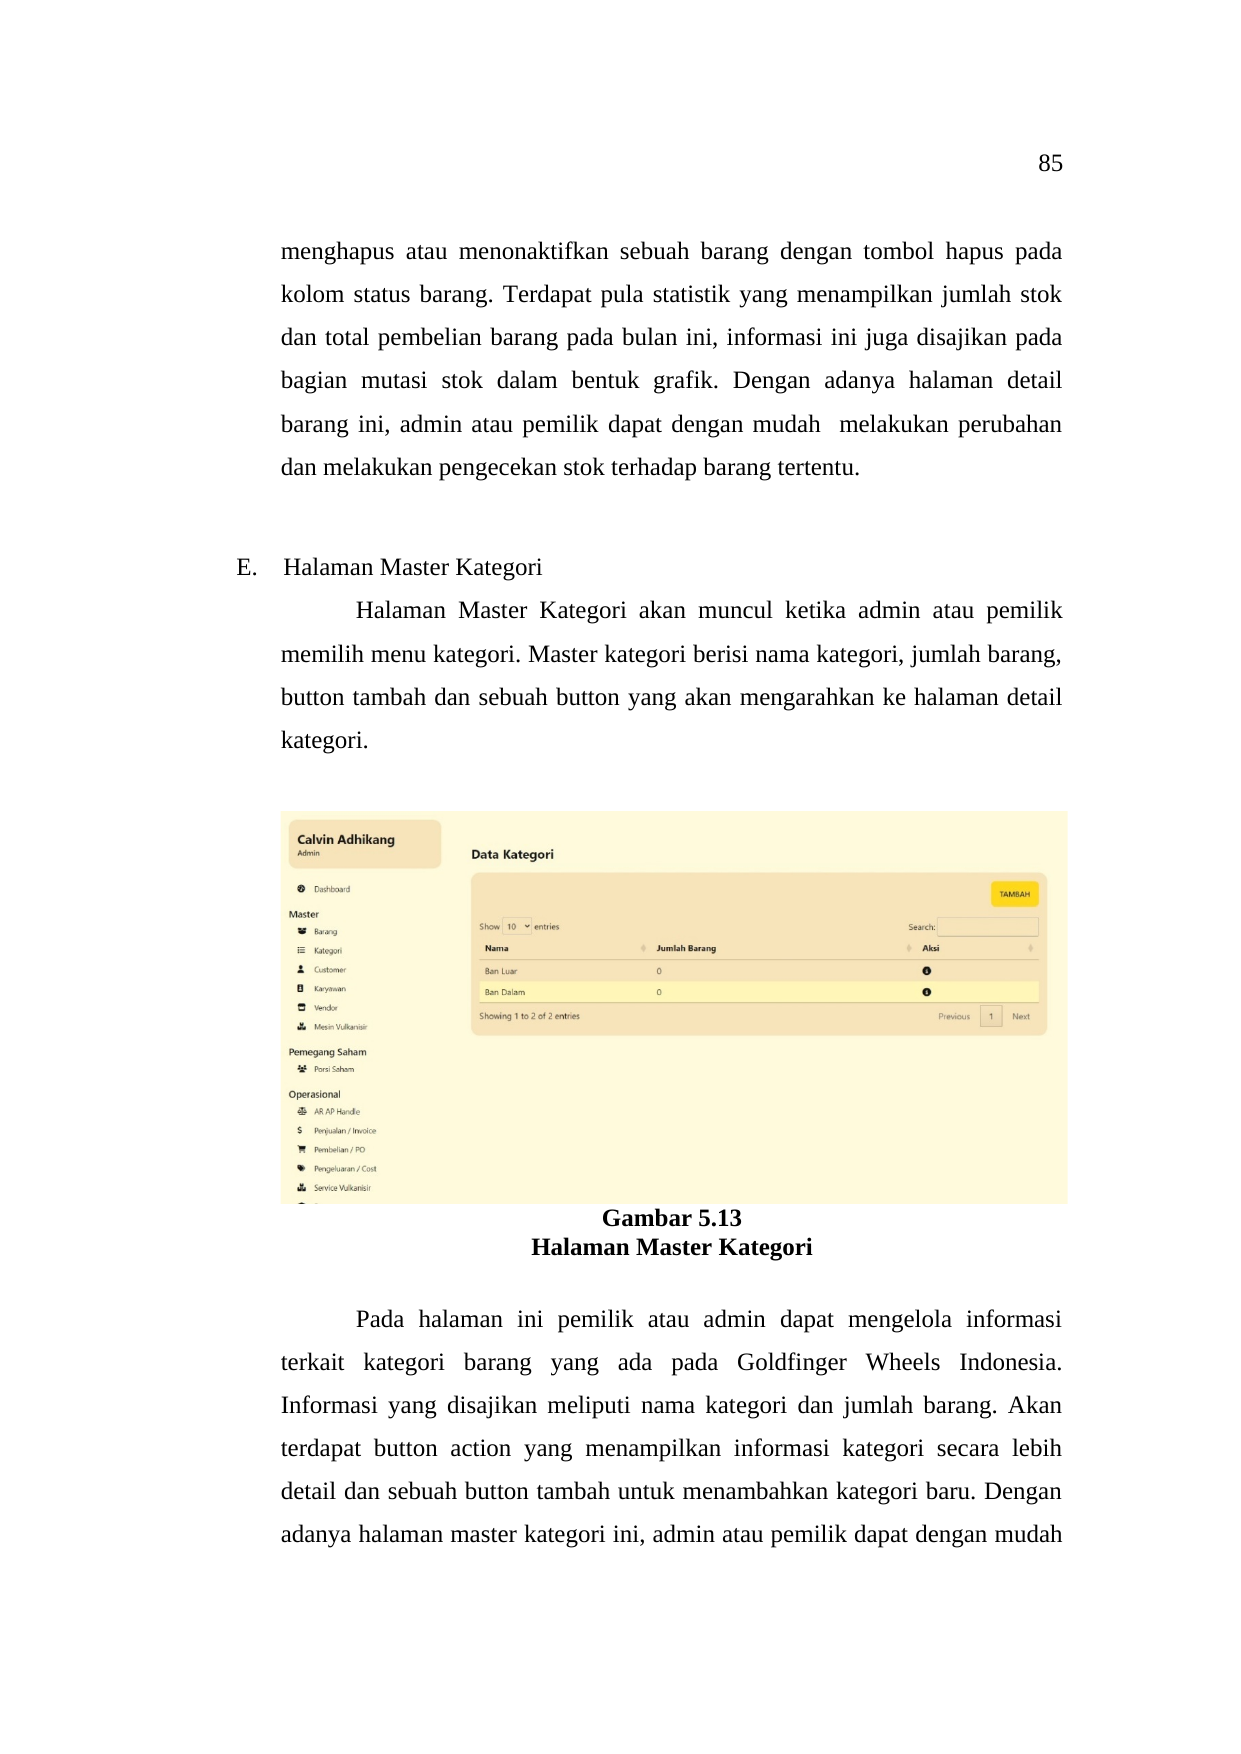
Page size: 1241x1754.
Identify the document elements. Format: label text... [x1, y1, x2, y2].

picture [280, 811, 1068, 1204]
text Halaman Master Kategori [281, 1232, 1063, 1261]
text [281, 1304, 1063, 1548]
text Halaman Master Kategori akan muncul ketika admin atau pemilik memilih menu kategori. Master kategori berisi nama kategori, jumlah barang, button tambah dan sebuah button yang akan mengarahkan ke halaman detail kategori. [281, 596, 1063, 754]
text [281, 236, 1063, 481]
text Gambar 5.13 [281, 1204, 1063, 1232]
list Halaman Master Kategori [236, 552, 1063, 581]
